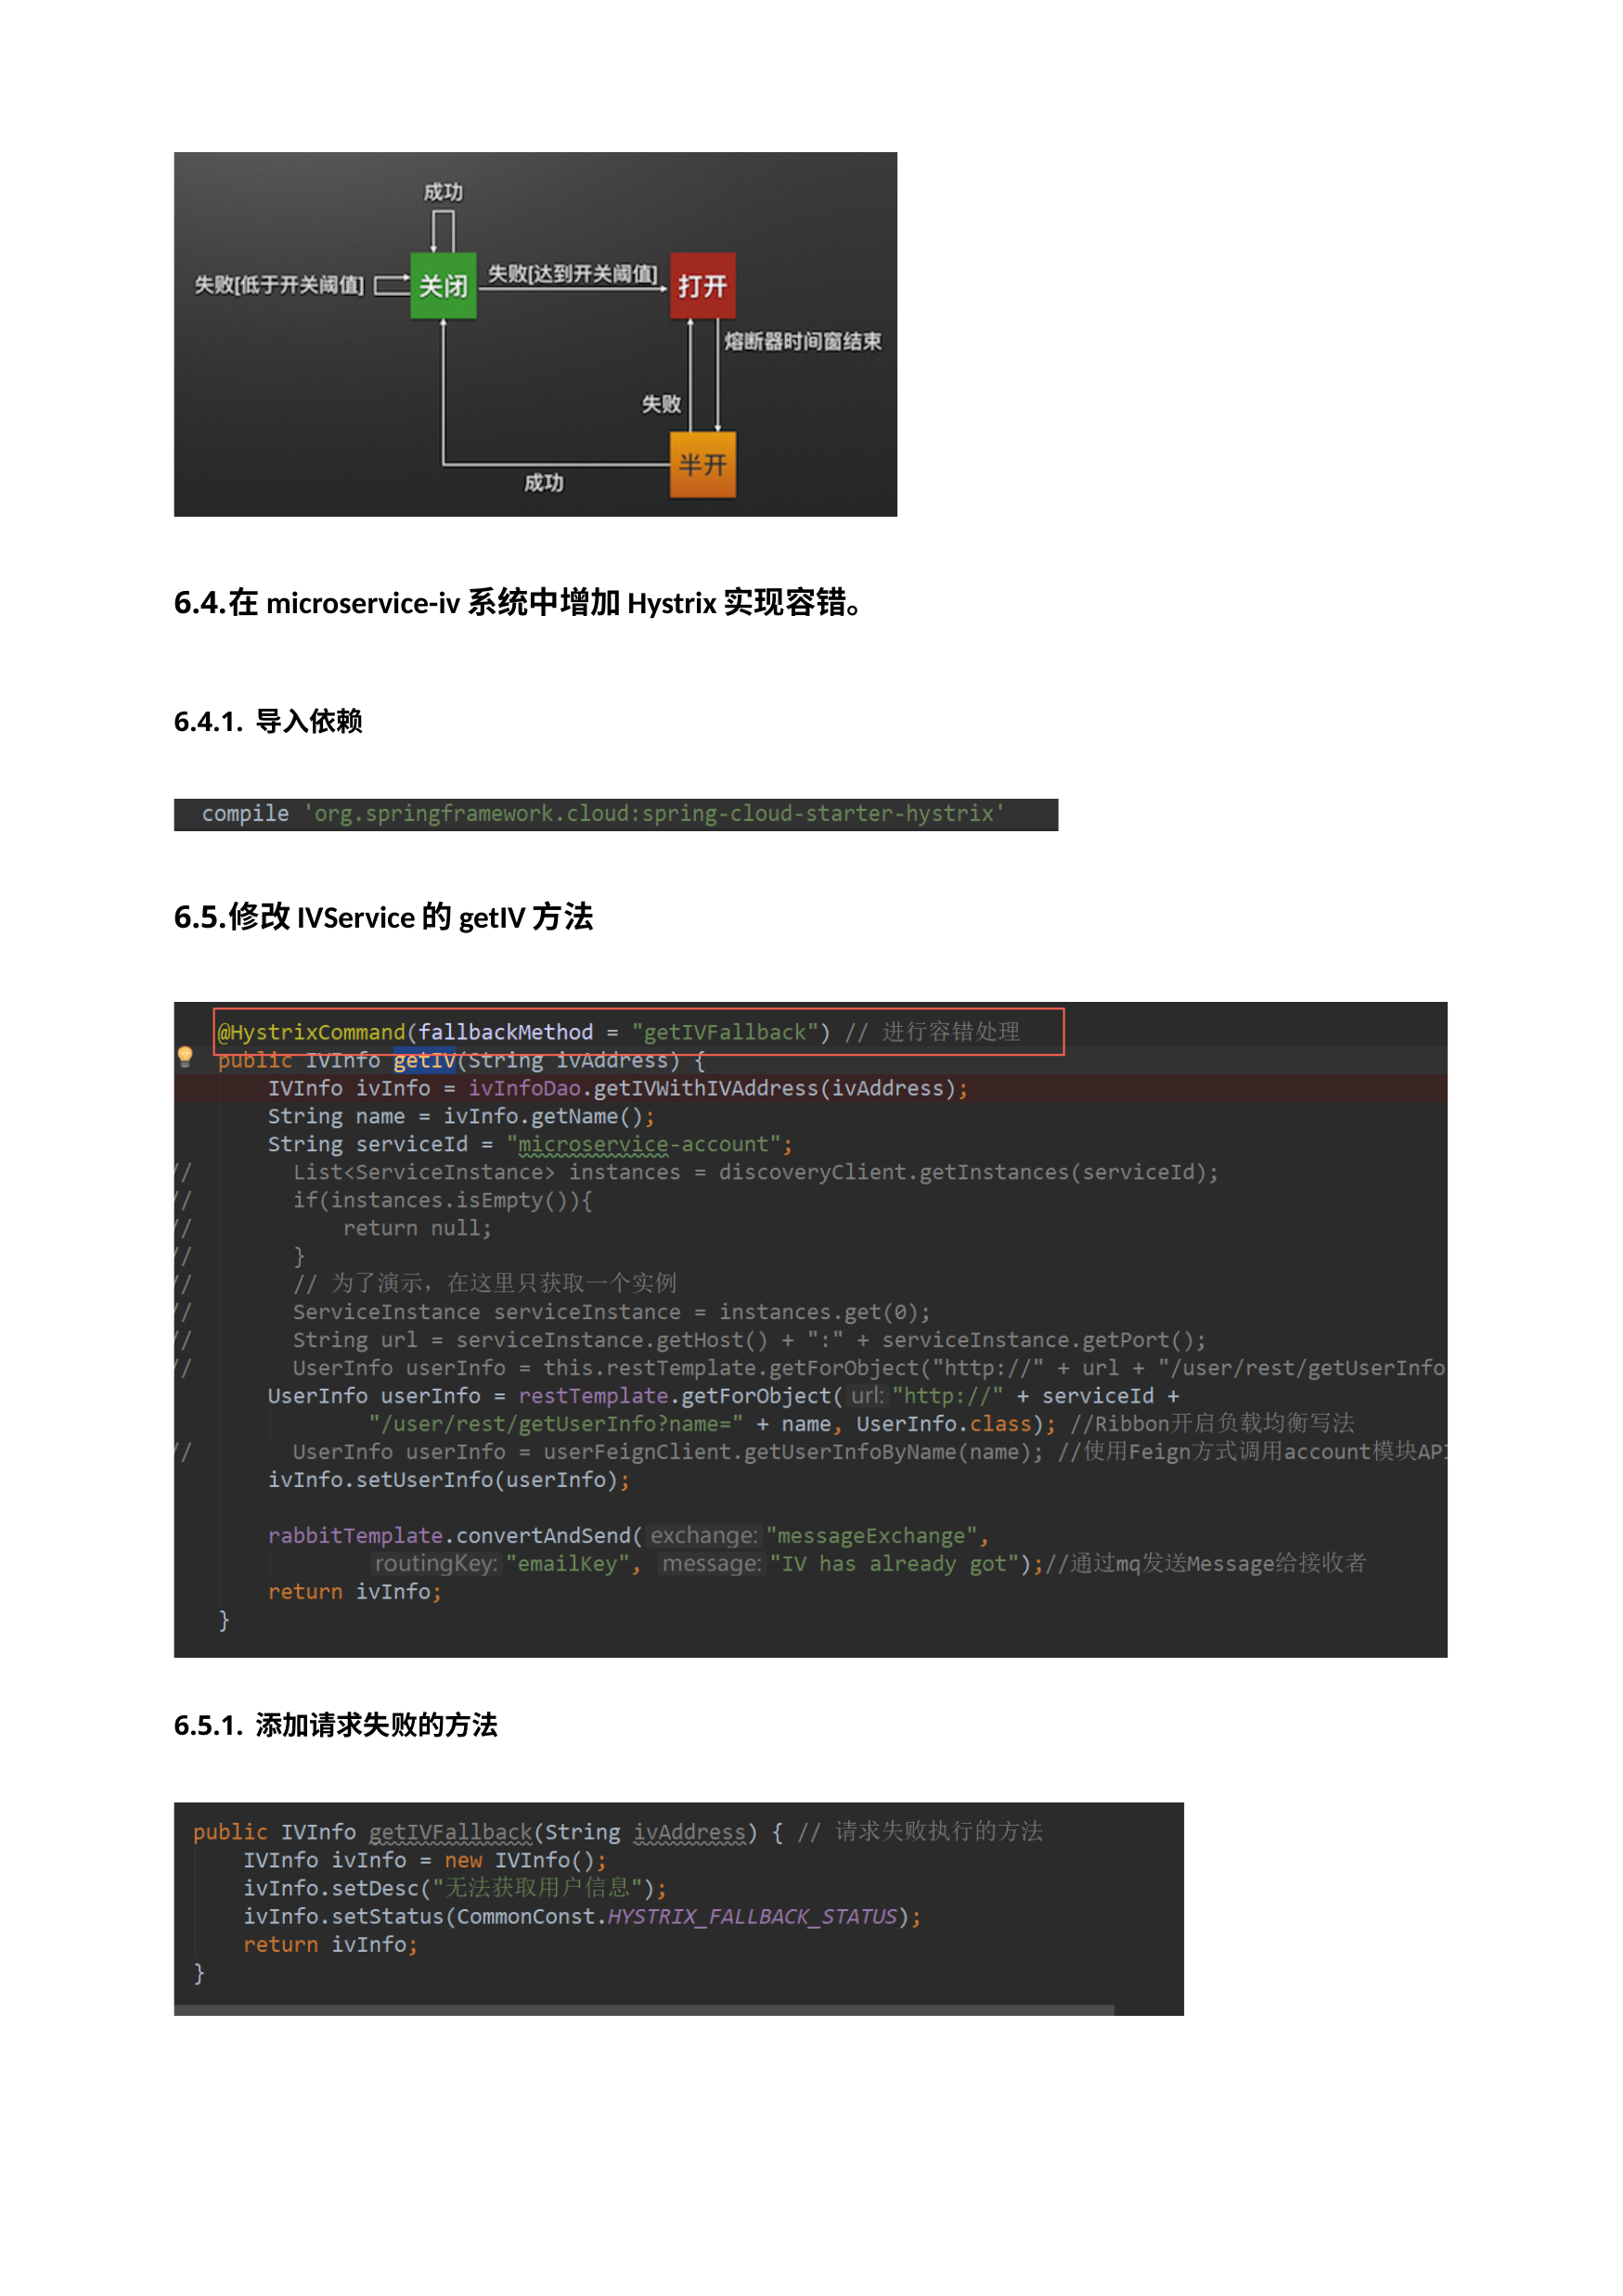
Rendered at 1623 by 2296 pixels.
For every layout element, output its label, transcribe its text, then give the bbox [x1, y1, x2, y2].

subtitle 修改IVService的getIV方法 [174, 885, 1449, 945]
picture [174, 1802, 1185, 2016]
picture [174, 1002, 1449, 1658]
picture [174, 152, 898, 517]
subtitle 在microservice-iv系统中增加Hystrix实现容错。 [174, 570, 1449, 630]
subtitle 添加请求失败的方法 [174, 1693, 1449, 1753]
subtitle 导入依赖 [174, 689, 1449, 750]
picture [174, 799, 1059, 831]
